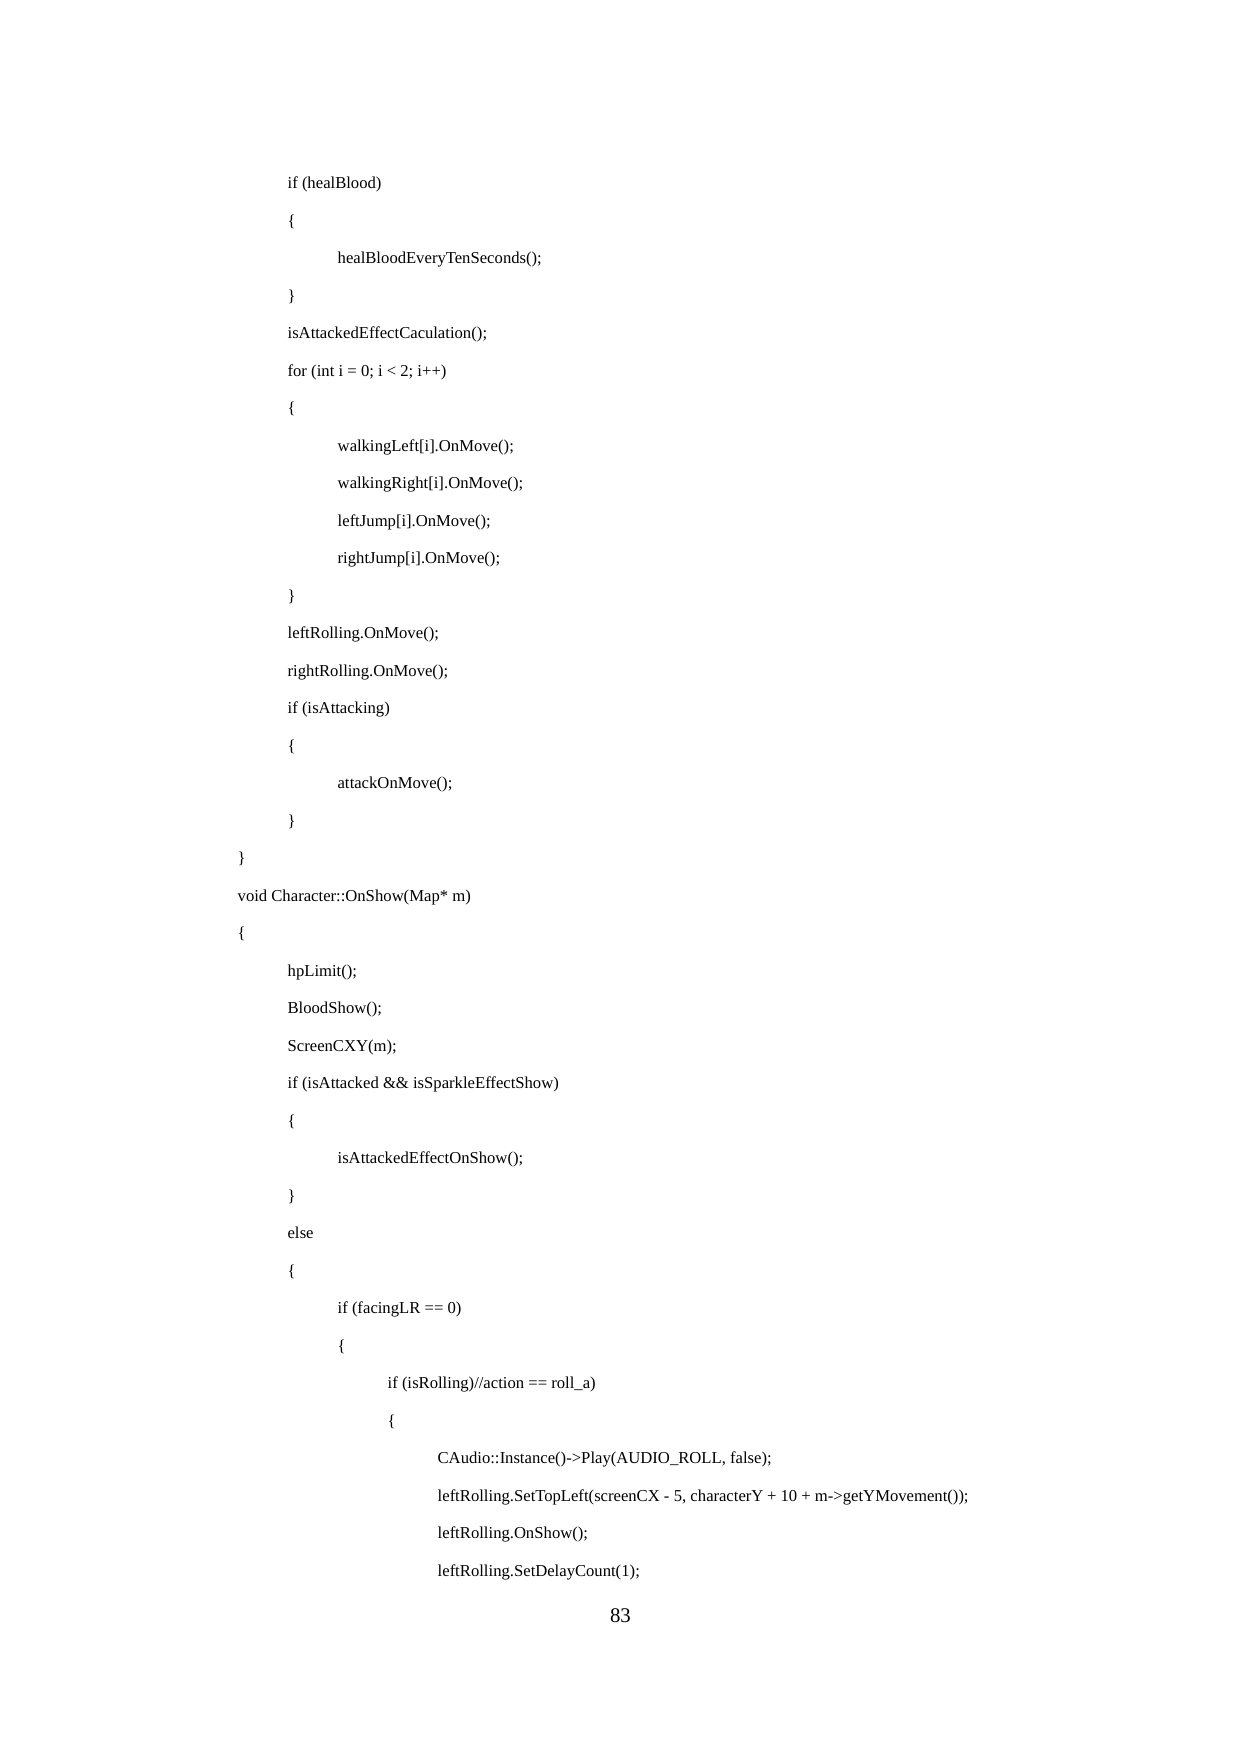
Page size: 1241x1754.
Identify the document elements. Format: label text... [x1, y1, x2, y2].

text { [187, 1401, 1053, 1439]
text if (isRolling)//action == roll_a) [187, 1364, 1053, 1401]
text ScreenCXY(m); [187, 1026, 1053, 1064]
text } [187, 576, 1053, 614]
text } [187, 1176, 1053, 1214]
text isAttackedEffectCaculation(); [187, 314, 1053, 351]
text void Character::OnShow(Map* m) [187, 876, 1053, 914]
text { [187, 726, 1053, 764]
text { [187, 1326, 1053, 1364]
text { [187, 389, 1053, 426]
text if (healBlood) [187, 164, 1053, 201]
text attackOnMove(); [187, 764, 1053, 801]
text healBloodEveryTenSeconds(); [187, 239, 1053, 276]
text walkingRight[i].OnMove(); [187, 464, 1053, 501]
text { [187, 1251, 1053, 1289]
text walkingLeft[i].OnMove(); [187, 426, 1053, 464]
text { [187, 1101, 1053, 1139]
text CAudio::Instance()->Play(AUDIO_ROLL, false); [187, 1439, 1053, 1476]
text leftRolling.OnMove(); [187, 614, 1053, 651]
text leftJump[i].OnMove(); [187, 501, 1053, 539]
text hpLimit(); [187, 951, 1053, 989]
text rightRolling.OnMove(); [187, 651, 1053, 689]
text isAttackedEffectOnShow(); [187, 1139, 1053, 1176]
text if (isAttacked && isSparkleEffectShow) [187, 1064, 1053, 1101]
text else [187, 1214, 1053, 1251]
text { [187, 914, 1053, 951]
text } [187, 801, 1053, 839]
text for (int i = 0; i < 2; i++) [187, 351, 1053, 389]
text { [187, 201, 1053, 239]
text if (isAttacking) [187, 689, 1053, 726]
text leftRolling.SetDelayCount(1); [187, 1551, 1053, 1589]
text leftRolling.OnShow(); [187, 1514, 1053, 1551]
text } [187, 276, 1053, 314]
text } [187, 839, 1053, 876]
text rightJump[i].OnMove(); [187, 539, 1053, 576]
text leftRolling.SetTopLeft(screenCX - 5, characterY + 10 + m->getYMovement()); [187, 1476, 1053, 1514]
text if (facingLR == 0) [187, 1289, 1053, 1326]
text BloodShow(); [187, 989, 1053, 1026]
